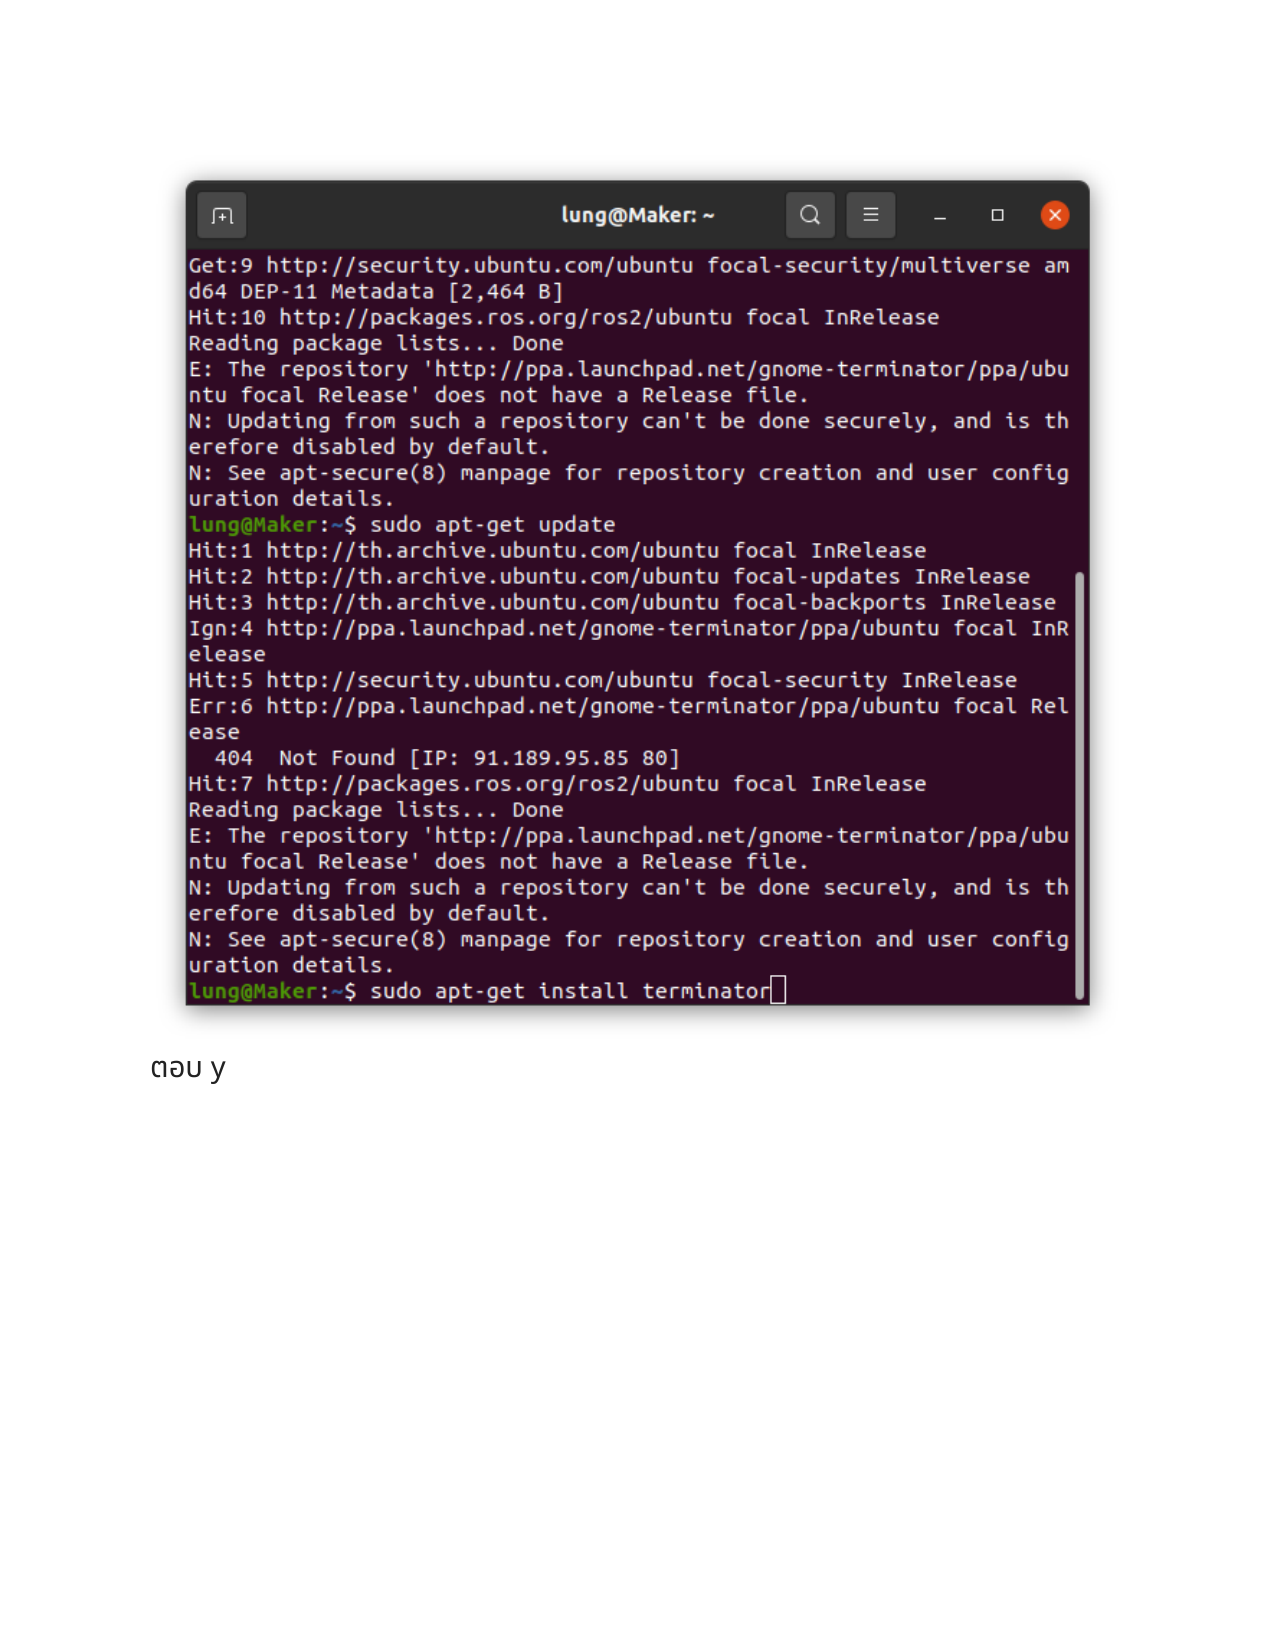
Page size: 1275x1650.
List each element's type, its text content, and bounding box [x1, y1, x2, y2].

picture [150, 150, 1125, 1046]
text ตอบ y [150, 1046, 1125, 1090]
